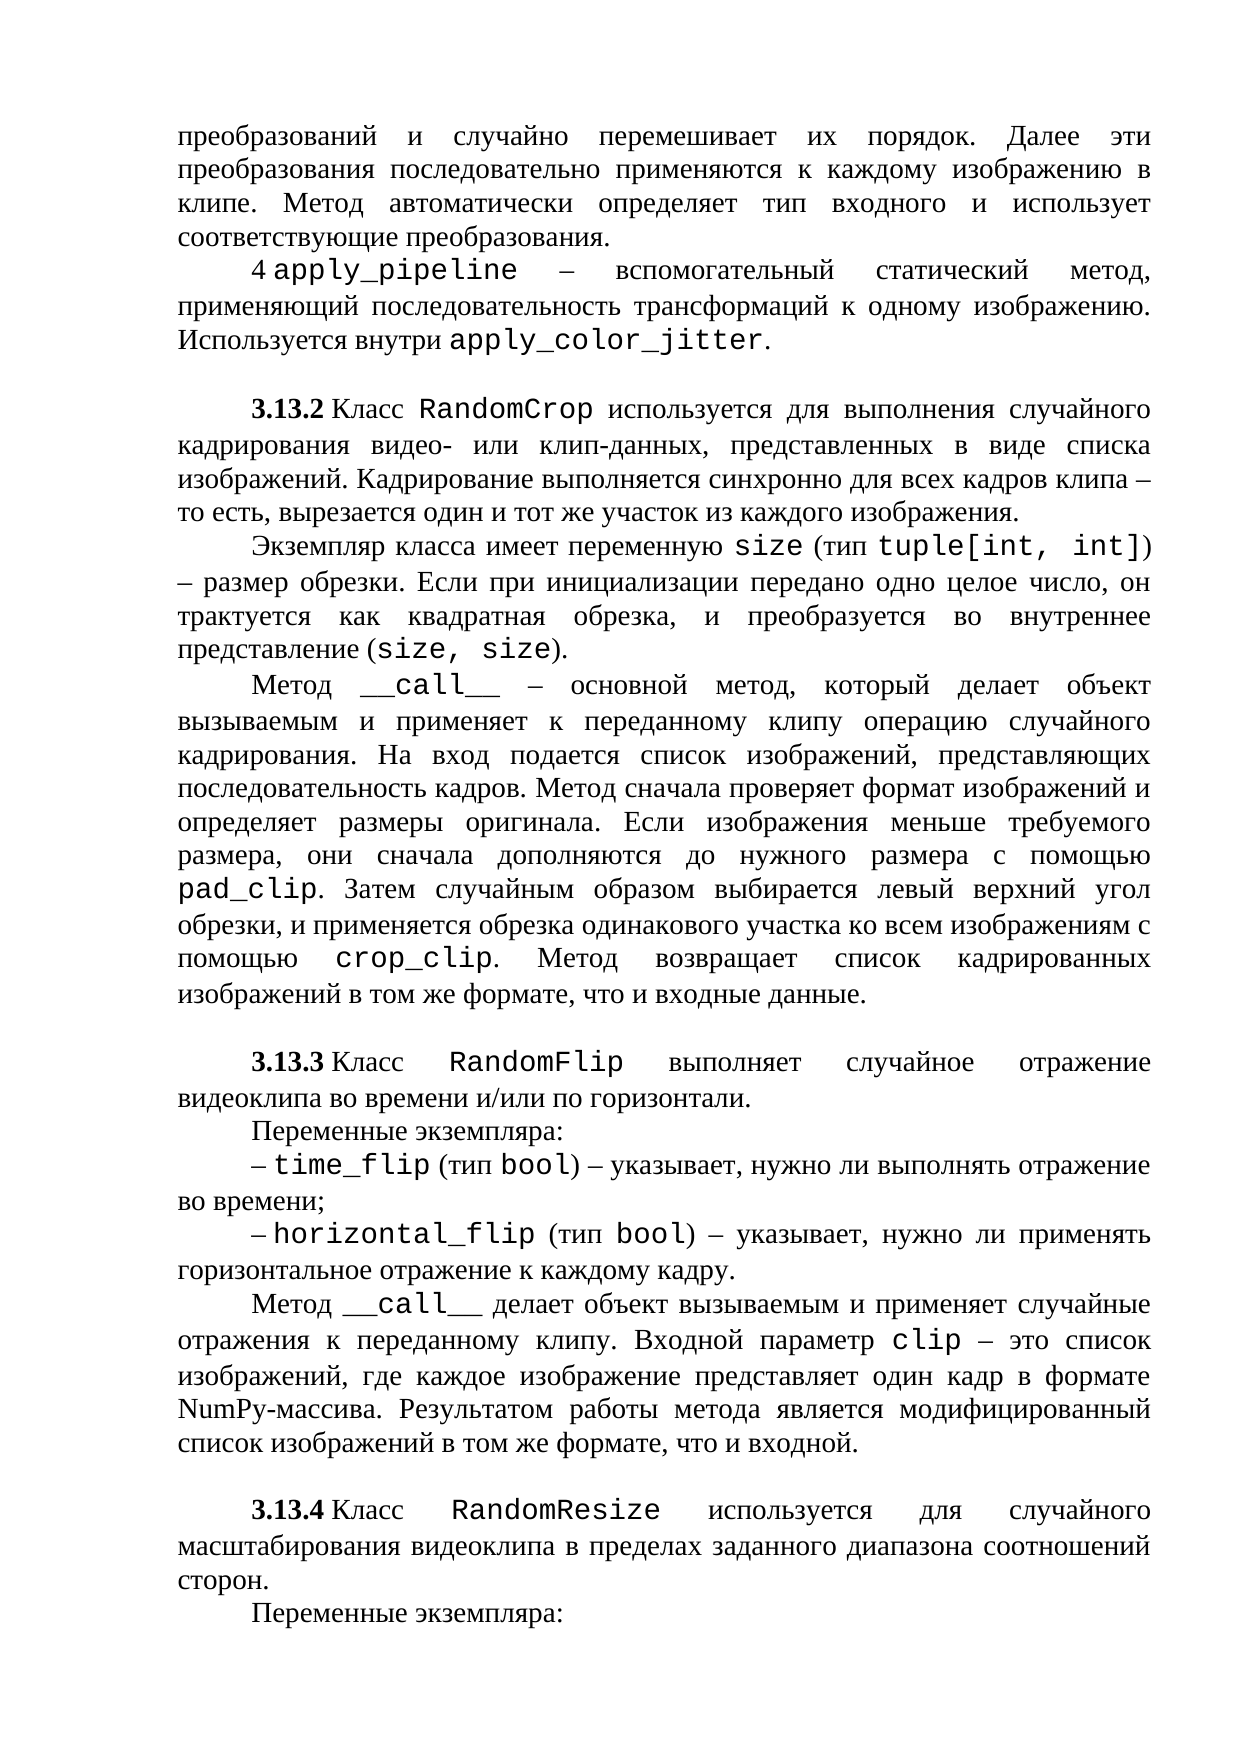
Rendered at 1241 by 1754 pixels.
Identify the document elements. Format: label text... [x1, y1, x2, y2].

text 3.13.3 Класс RandomFlip выполняет случайное отражение видеоклипа во времени и/или по горизонтали. [177, 1044, 1152, 1113]
text Переменные экземпляра: [177, 1113, 1152, 1147]
text – horizontal_flip (тип bool) – указывает, нужно ли применять горизонтальное отражение к каждому кадру. [177, 1216, 1152, 1286]
text 3.13.2 Класс RandomCrop используется для выполнения случайного кадрирования видео- или клип-данных, представленных в виде списка изображений. Кадрирование выполняется синхронно для всех кадров клипа – то есть, вырезается один и тот же участок из каждого изображения. [177, 391, 1152, 528]
text 3.13.4 Класс RandomResize используется для случайного масштабирования видеоклипа в пределах заданного диапазона соотношений сторон. [177, 1492, 1152, 1595]
text – time_flip (тип bool) – указывает, нужно ли выполнять отражение во времени; [177, 1147, 1152, 1216]
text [177, 118, 1152, 252]
text Экземпляр класса имеет переменную size (тип tuple[int, int]) – размер обрезки. Если при инициализации передано одно целое число, он трактуется как квадратная обрезка, и преобразуется во внутреннее представление (size, size). [177, 528, 1152, 667]
text Переменные экземпляра: [177, 1595, 1152, 1629]
text Метод __call__ – основной метод, который делает объект вызываемым и применяет к переданному клипу операцию случайного кадрирования. На вход подается список изображений, представляющих последовательность кадров. Метод сначала проверяет формат изображений и определяет размеры оригинала. Если изображения меньше требуемого размера, они сначала дополняются до нужного размера с помощью pad_clip. Затем случайным образом выбирается левый верхний угол обрезки, и применяется обрезка одинакового участка ко всем изображениям с помощью crop_clip. Метод возвращает список кадрированных изображений в том же формате, что и входные данные. [177, 667, 1152, 1010]
text 4 apply_pipeline – вспомогательный статический метод, применяющий последовательность трансформаций к одному изображению. Используется внутри apply_color_jitter. [177, 252, 1152, 358]
text Метод __call__ делает объект вызываемым и применяет случайные отражения к переданному клипу. Входной параметр clip – это список изображений, где каждое изображение представляет один кадр в формате NumPy-массива. Результатом работы метода является модифицированный список изображений в том же формате, что и входной. [177, 1286, 1152, 1459]
